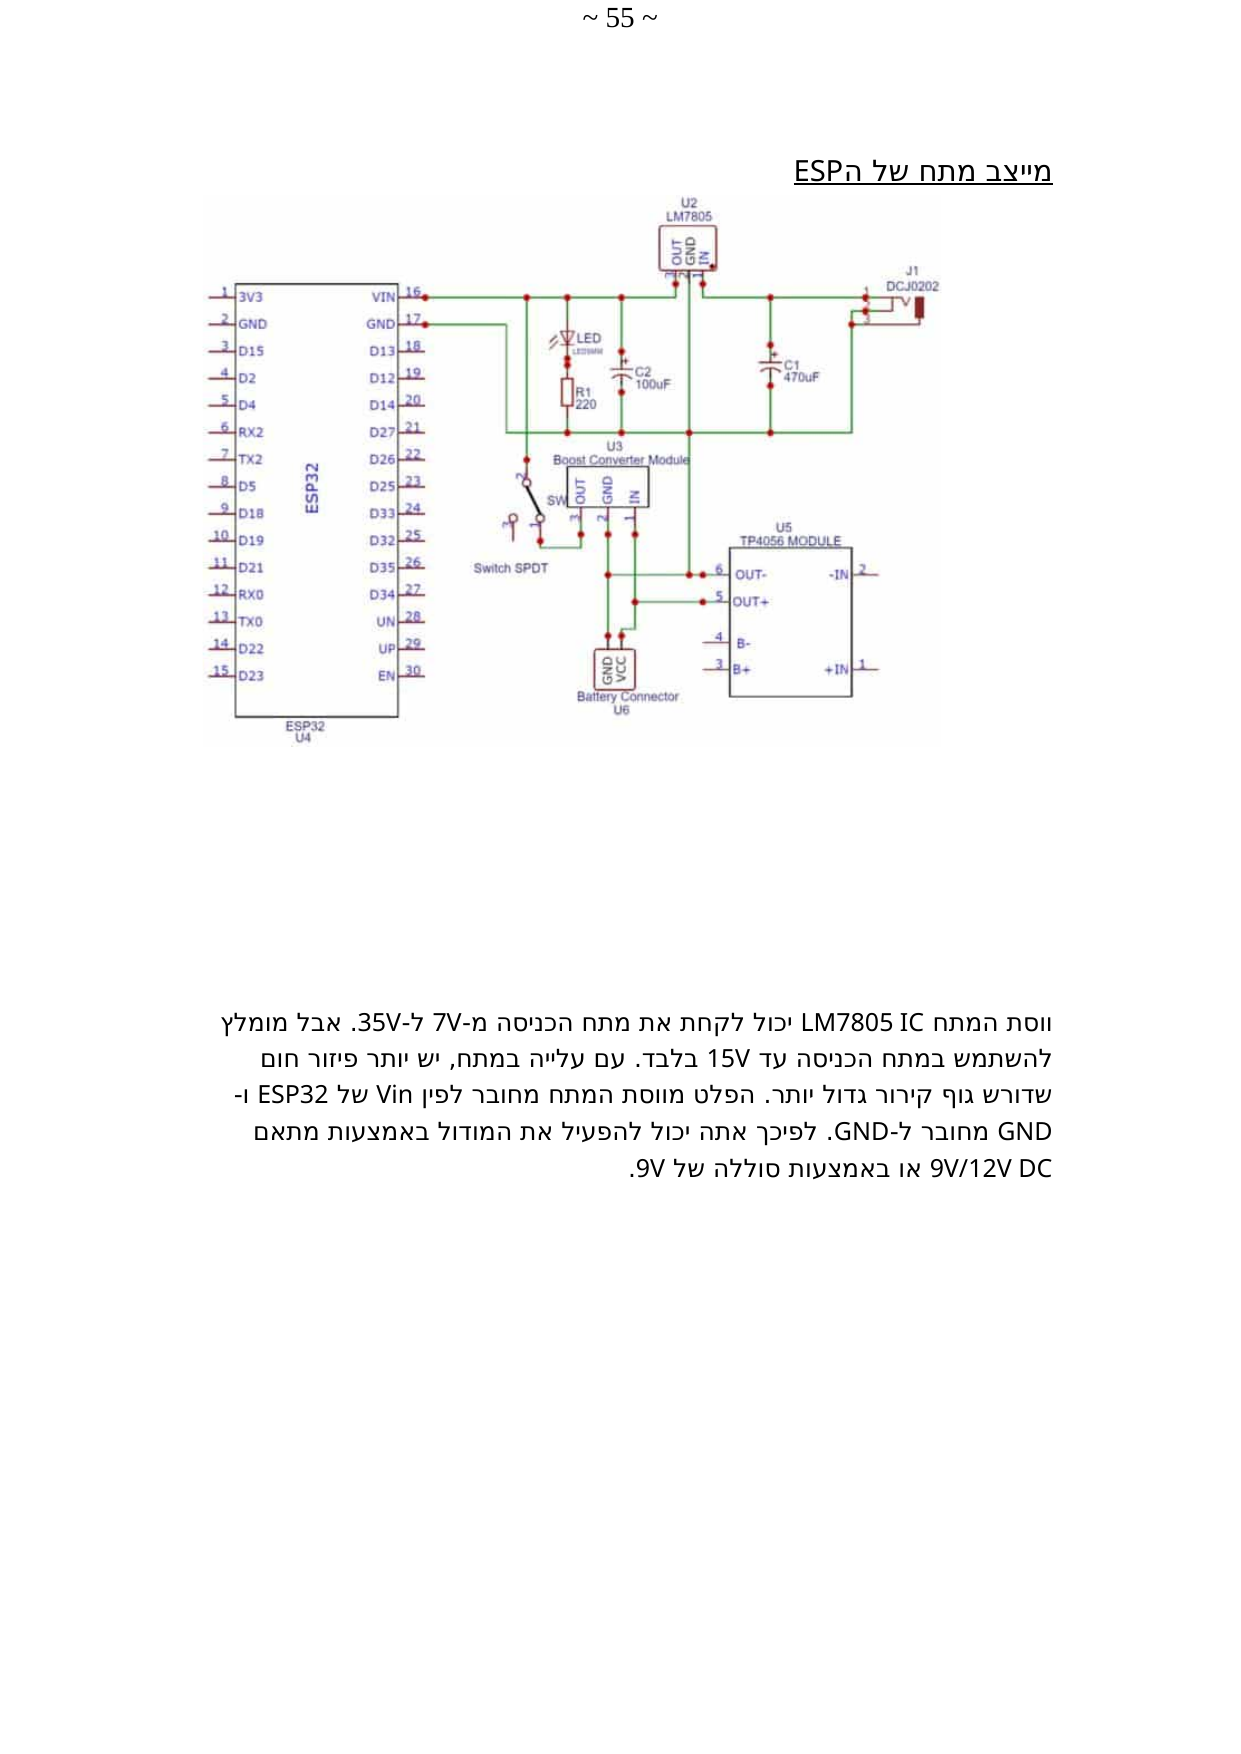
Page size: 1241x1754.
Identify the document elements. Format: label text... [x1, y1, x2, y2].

text ווסת המתח LM7805 IC יכול לקחת את מתח הכניסה מ-7V ל-35V. אבל מומלץ להשתמש במתח הכניסה עד 15V בלבד. עם עלייה במתח, יש יותר פיזור חום שדורש גוף קירור גדול יותר. הפלט מווסת המתח מחובר לפין Vin של ESP32 ו-GND מחובר ל-GND. לפיכך אתה יכול להפעיל את המודול באמצעות מתאם 9V/12V DC או באמצעות סוללה של 9V. [187, 1004, 1053, 1185]
subtitle מייצב מתח של הESP [187, 150, 1053, 190]
picture [202, 195, 942, 747]
